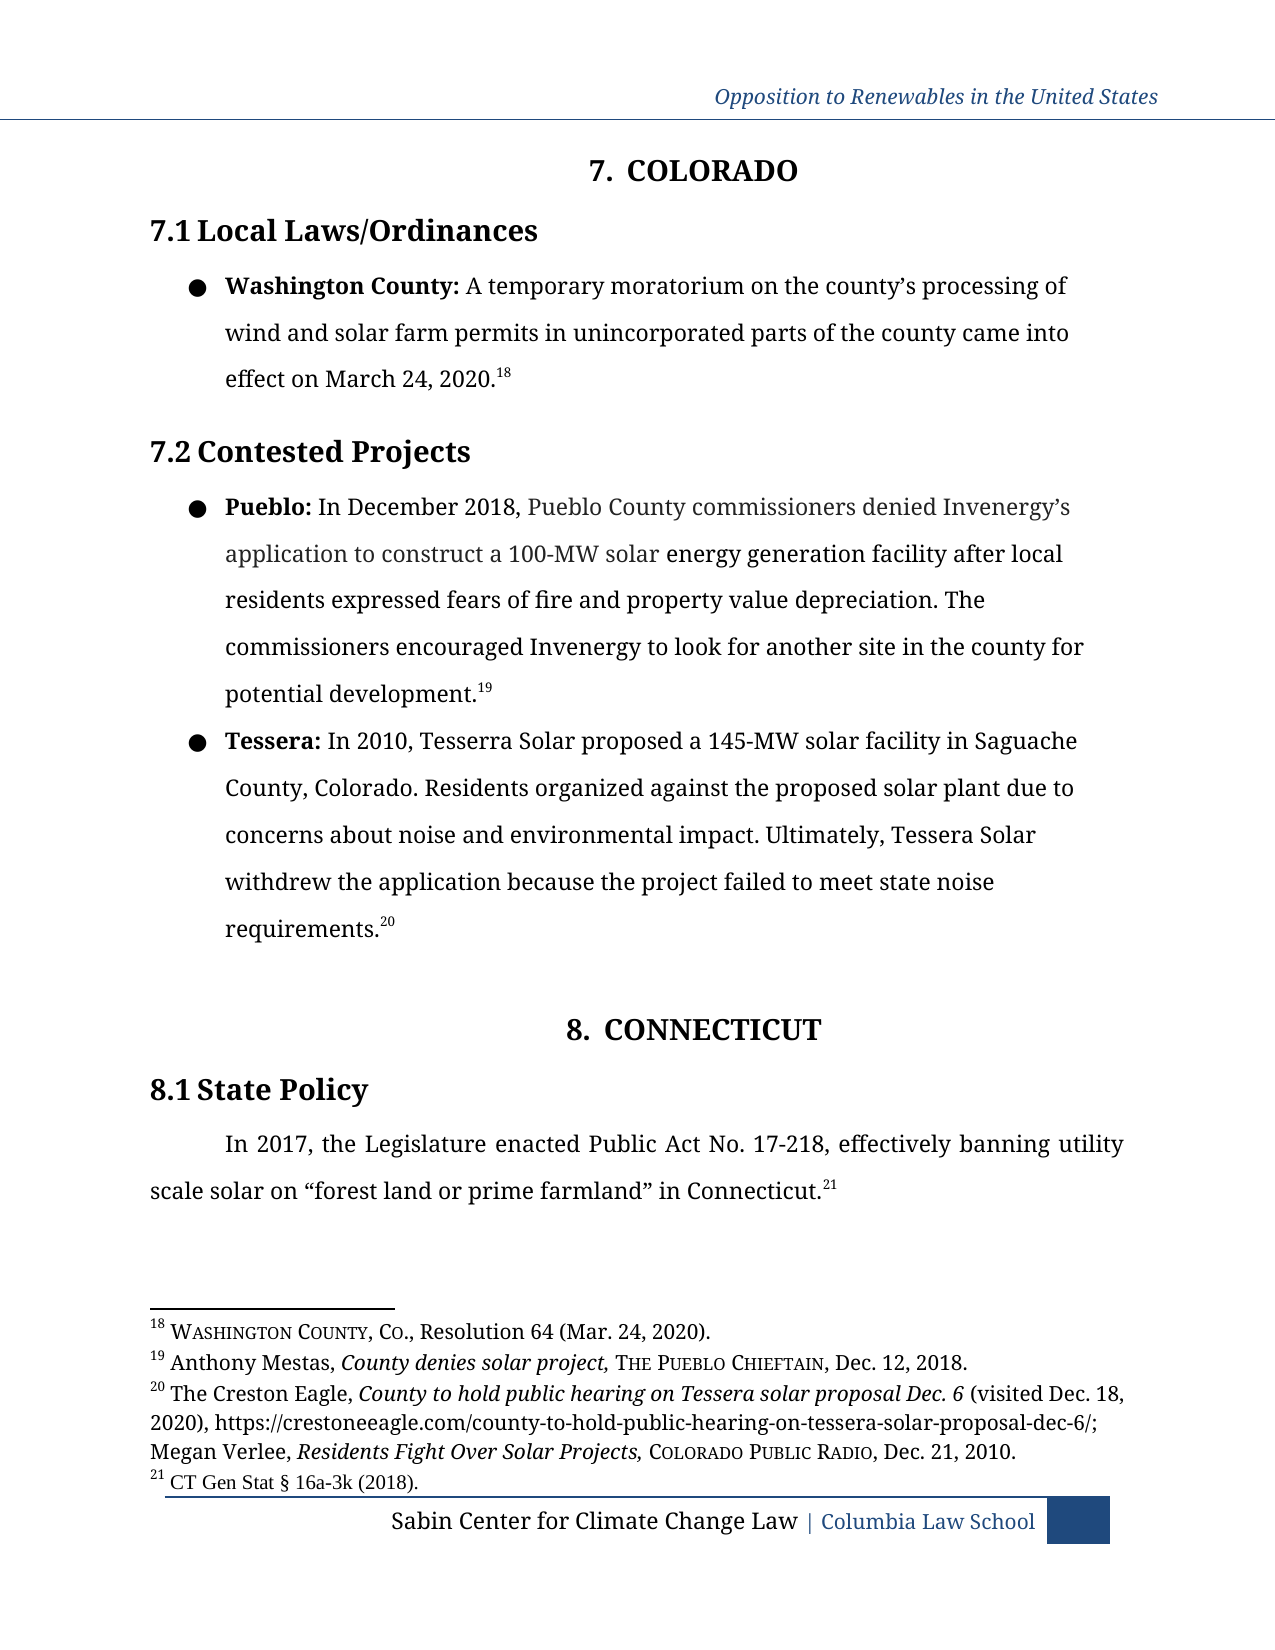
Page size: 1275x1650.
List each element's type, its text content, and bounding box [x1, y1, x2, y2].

subtitle Colorado [187, 151, 1125, 190]
list Washington County: A temporary moratorium on the county’s processing of wind and solar farm permits in unincorporated parts of the county came into effect on March 24, 2020. [187, 270, 1125, 395]
subtitle Contested Projects [150, 431, 1125, 471]
subtitle Connecticut [187, 1009, 1125, 1049]
subtitle State Policy [150, 1069, 1125, 1108]
list Tessera: In 2010, Tesserra Solar proposed a 145-MW solar facility in Saguache County, Colorado. Residents organized against the proposed solar plant due to concerns about noise and environmental impact. Ultimately, Tessera Solar withdrew the application because the project failed to meet state noise requirements. [187, 725, 1125, 944]
text In 2017, the Legislature enacted Public Act No. 17-218, effectively banning utility scale solar on “forest land or prime farmland” in Connecticut. [150, 1128, 1125, 1206]
list Pueblo: In December 2018, Pueblo County commissioners denied Invenergy’s application to construct a 100-MW solar energy generation facility after local residents expressed fears of fire and property value depreciation. The commissioners encouraged Invenergy to look for another site in the county for potential development. [187, 491, 1125, 709]
subtitle Local Laws/Ordinances [150, 210, 1125, 250]
